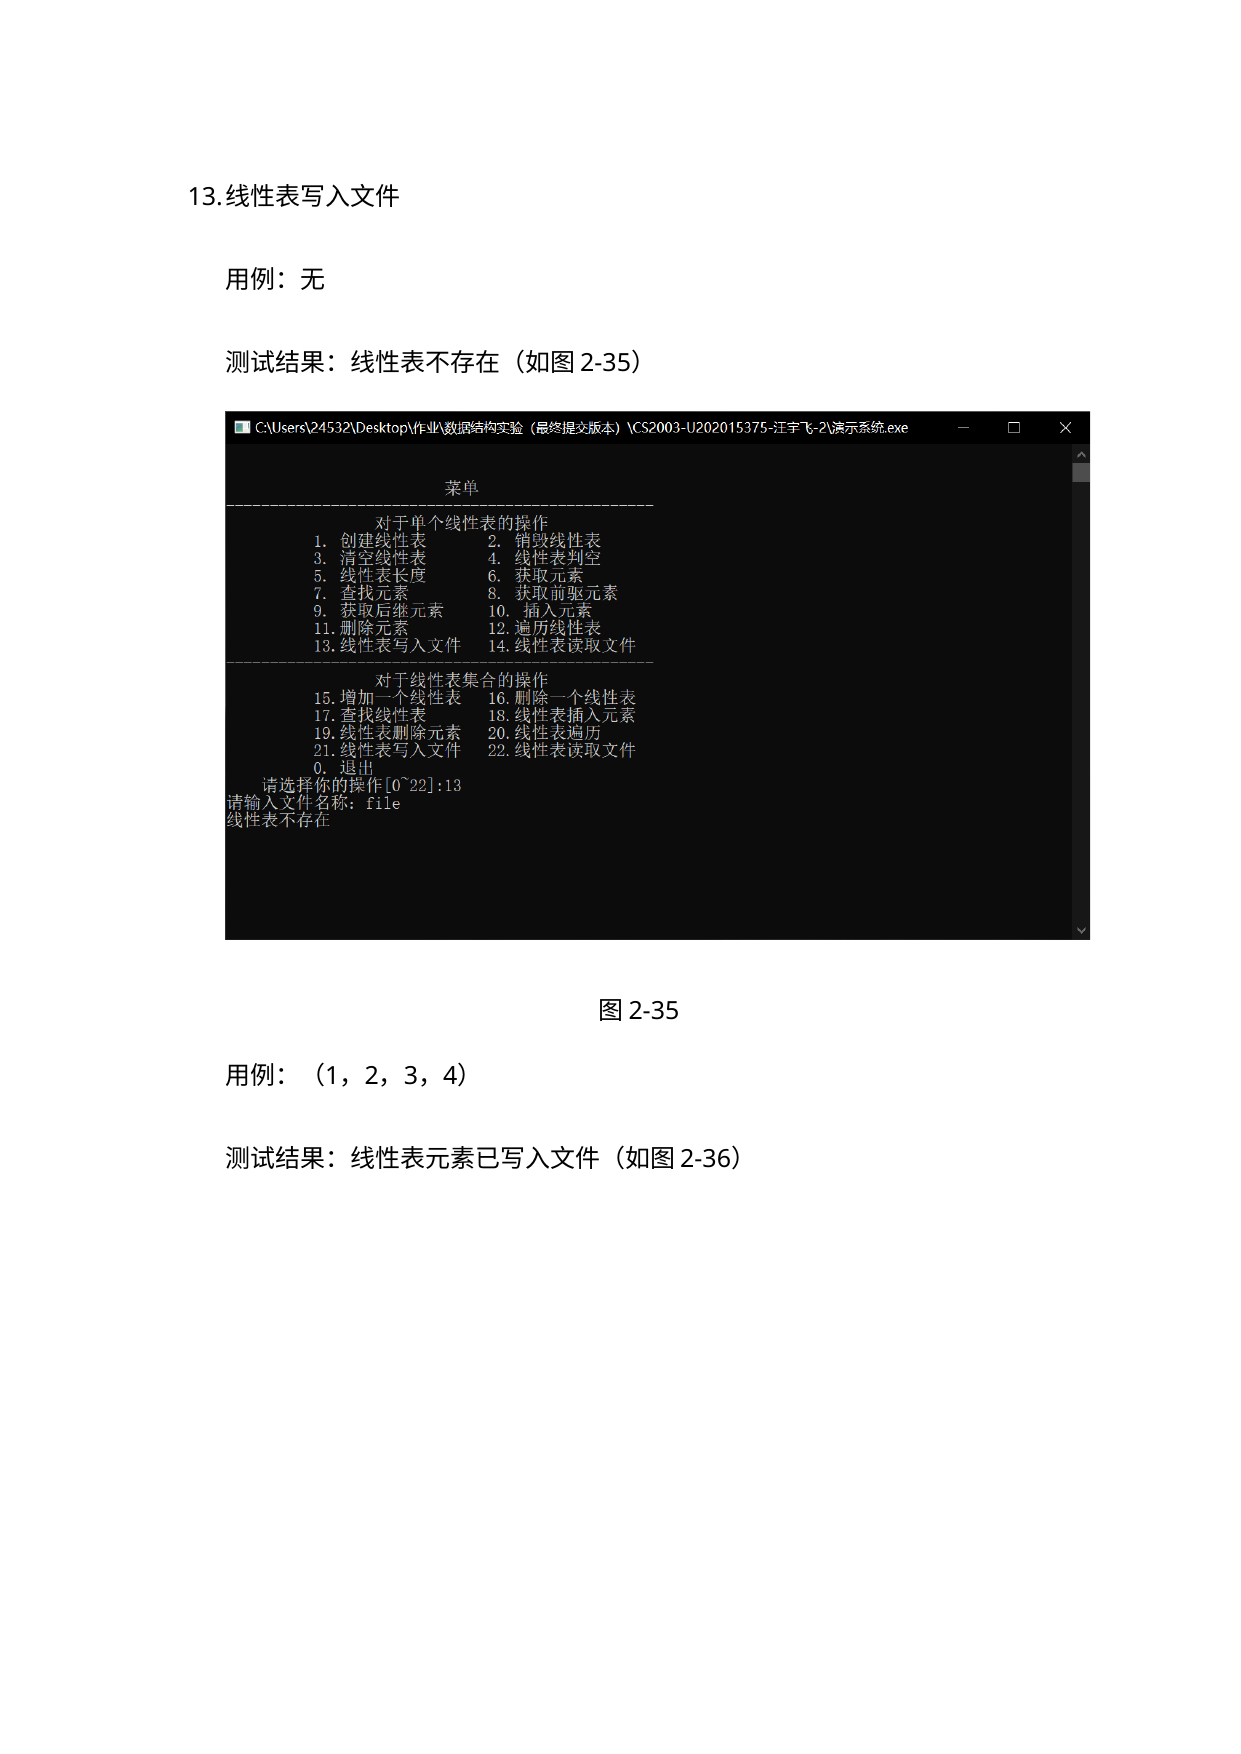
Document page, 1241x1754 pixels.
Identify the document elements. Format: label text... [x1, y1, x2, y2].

list 线性表写入文件 [187, 162, 1053, 227]
list 用例：（1，2，3，4） [225, 1041, 1053, 1106]
list 测试结果：线性表元素已写入文件（如图2-36） [225, 1124, 1053, 1189]
list 用例：无 [225, 245, 1053, 310]
list 测试结果：线性表不存在（如图2-35） [225, 328, 1053, 393]
picture [225, 411, 1091, 940]
list 图2-35 [225, 976, 1053, 1041]
